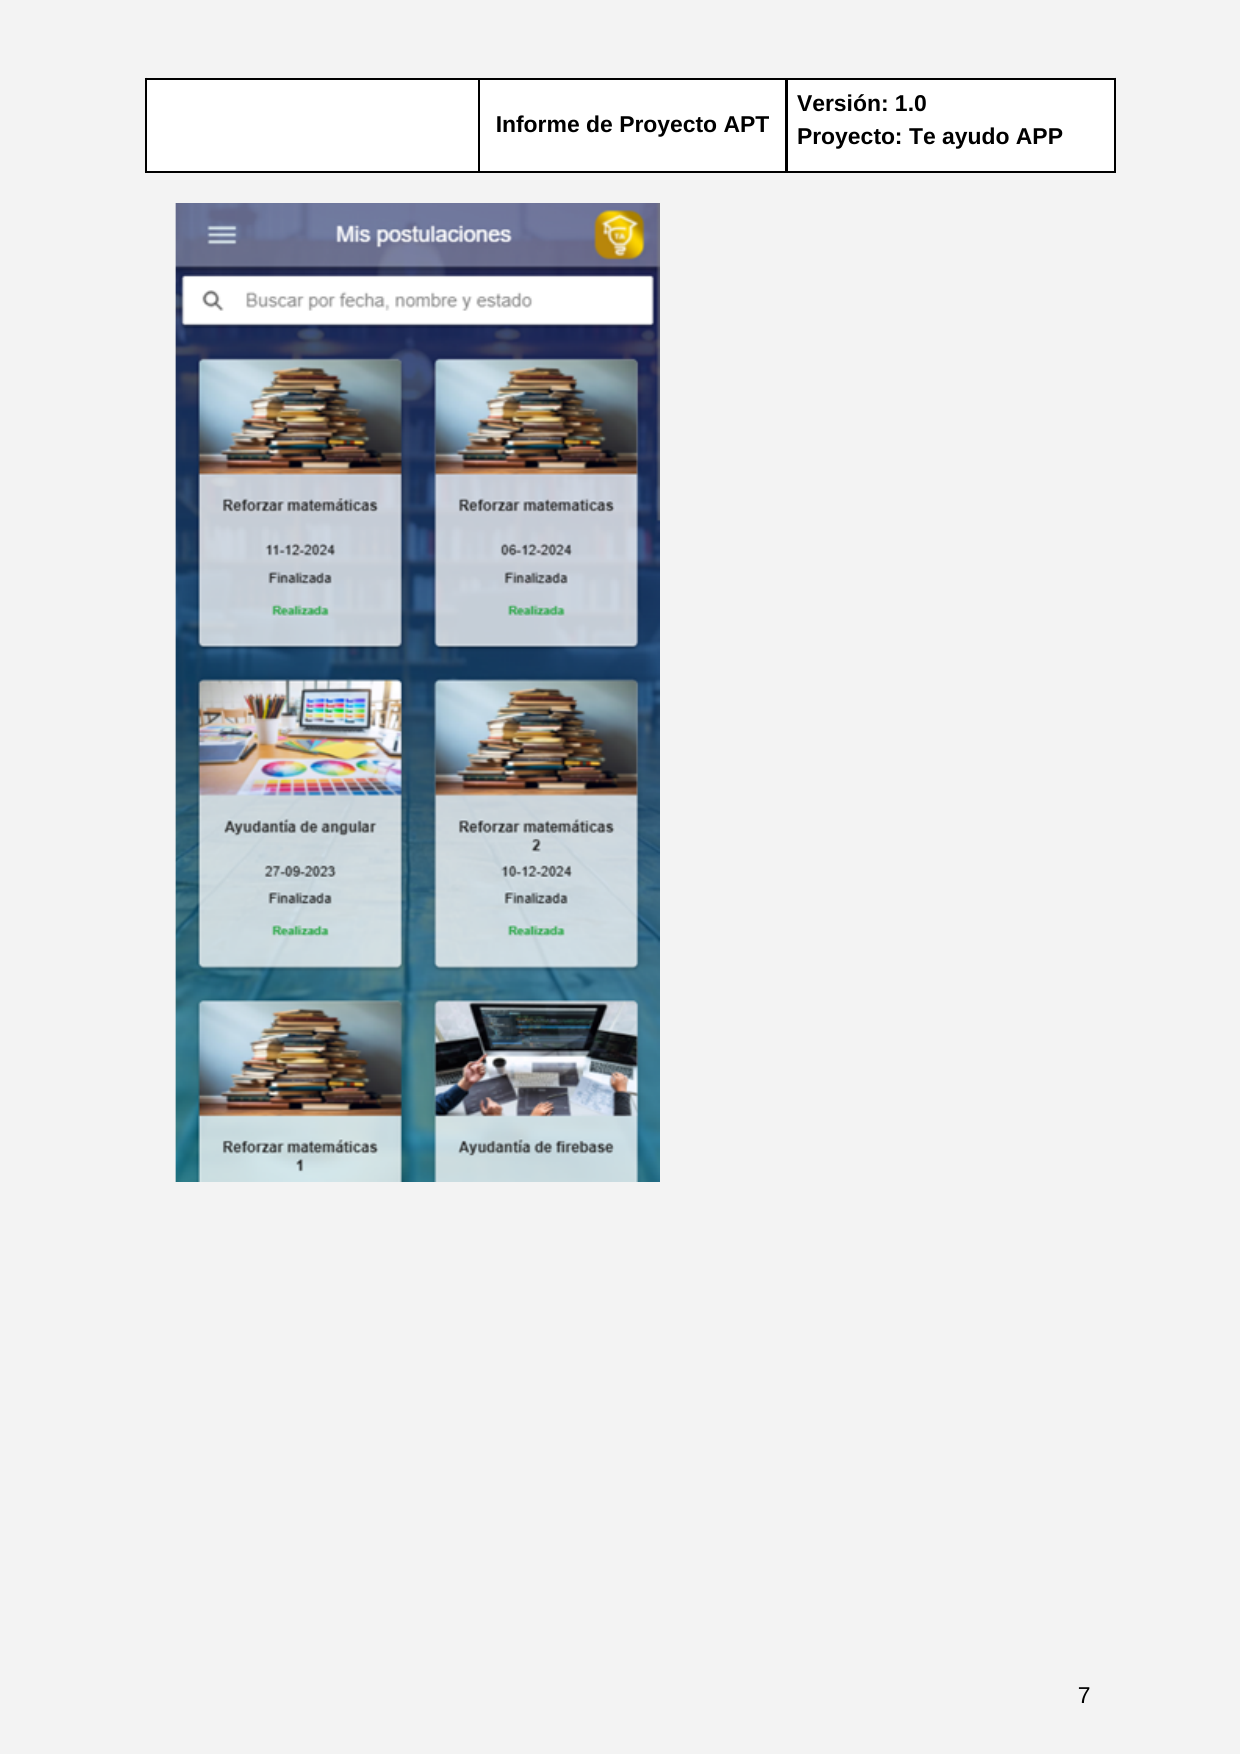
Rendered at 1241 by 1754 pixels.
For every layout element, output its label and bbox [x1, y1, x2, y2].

picture [175, 203, 660, 1182]
